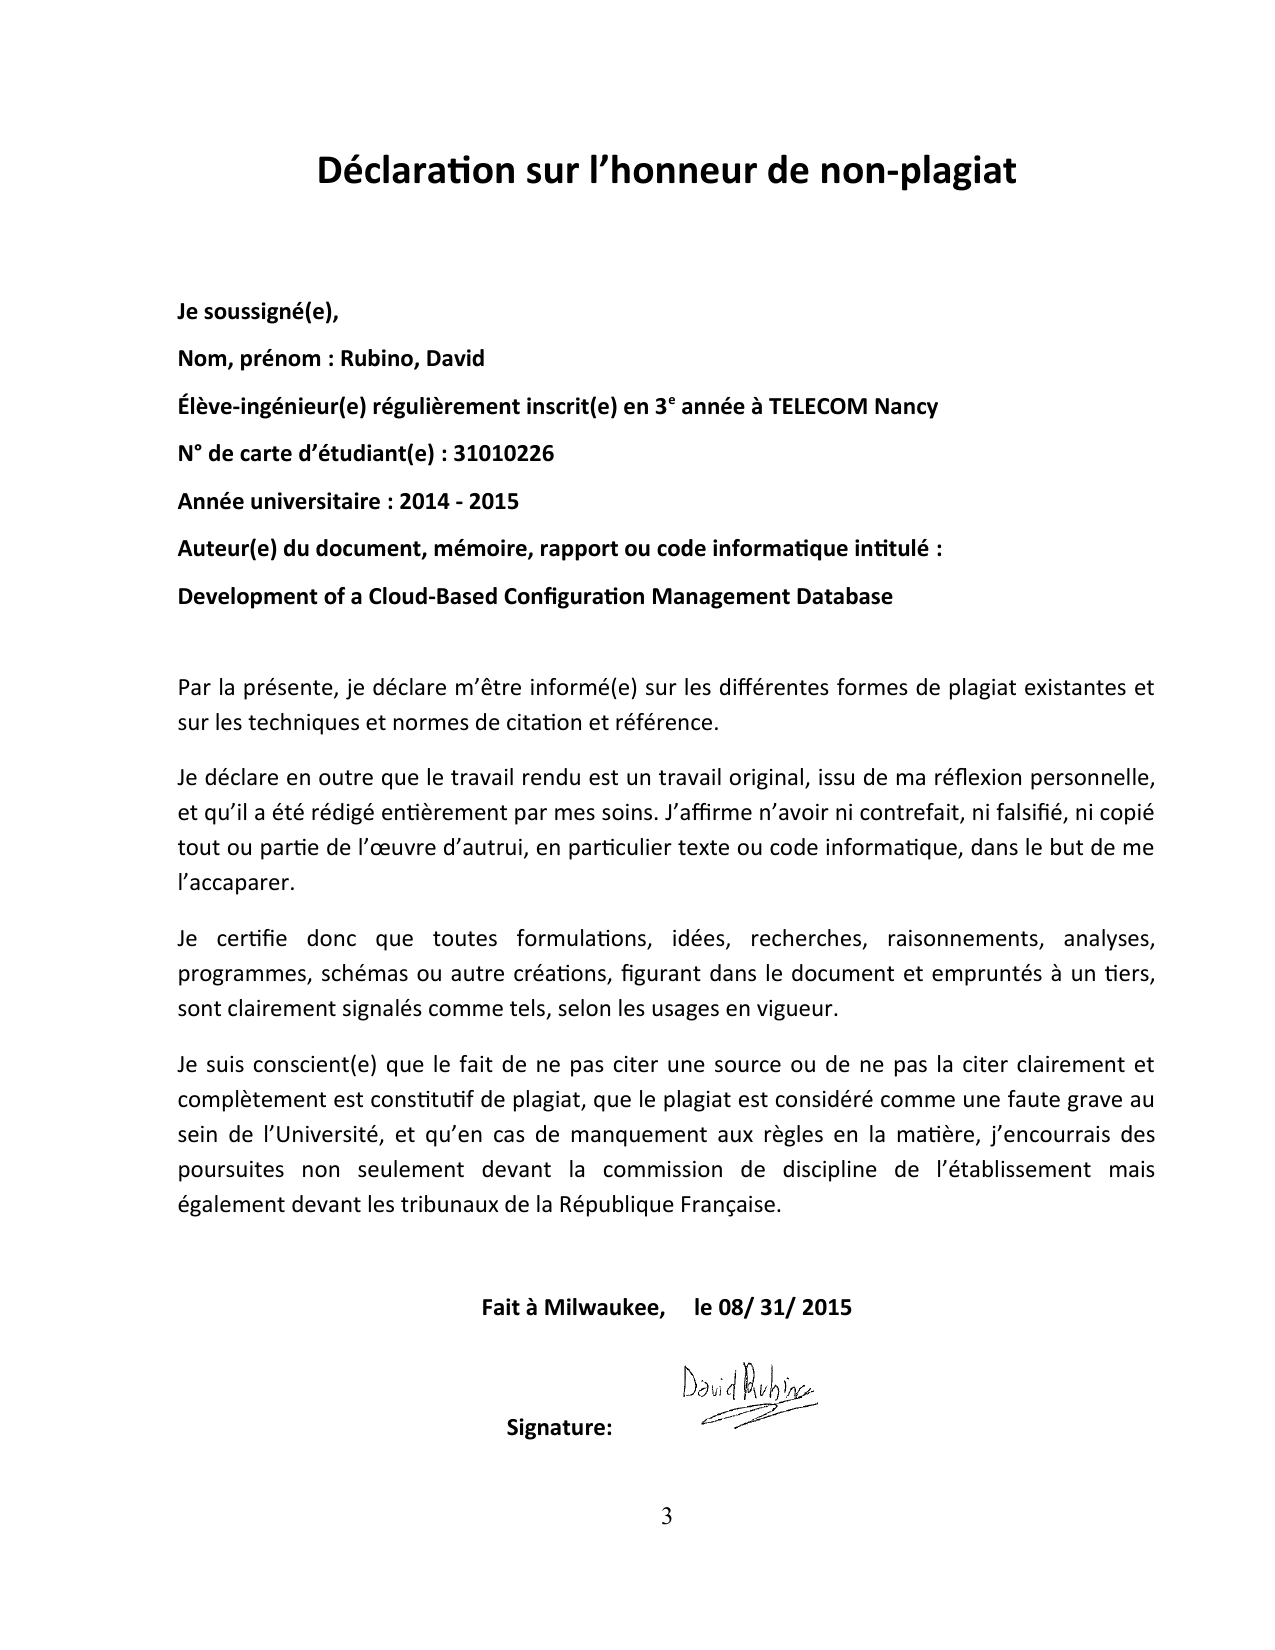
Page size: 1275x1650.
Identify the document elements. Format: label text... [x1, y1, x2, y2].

text Élève-ingénieur(e) régulièrement inscrit(e) en 3e année à TELECOM Nancy [177, 390, 1157, 420]
text Je certifie donc que toutes formulations, idées, recherches, raisonnements, analyses, programmes, schémas ou autre créations, figurant dans le document et empruntés à un tiers, sont clairement signalés comme tels, selon les usages en vigueur. [177, 922, 1157, 1023]
text Je soussigné(e), [177, 295, 1157, 325]
text Development of a Cloud-Based Configuration Management Database [177, 580, 1157, 610]
text Je déclare en outre que le travail rendu est un travail original, issu de ma réflexion personnelle, et qu’il a été rédigé entièrement par mes soins. J’affirme n’avoir ni contrefait, ni falsifié, ni copié tout ou partie de l’œuvre d’autrui, en particulier texte ou code informatique, dans le but de me l’accaparer. [177, 762, 1157, 897]
picture [669, 1347, 828, 1436]
text Auteur(e) du document, mémoire, rapport ou code informatique intitulé : [177, 532, 1157, 563]
text Je suis conscient(e) que le fait de ne pas citer une source ou de ne pas la citer clairement et complètement est constitutif de plagiat, que le plagiat est considéré comme une faute grave au sein de l’Université, et qu’en cas de manquement aux règles en la matière, j’encourrais des poursuites non seulement devant la commission de discipline de l’établissement mais également devant les tribunaux de la République Française. [177, 1048, 1157, 1219]
text N° de carte d’étudiant(e) : 31010226 [177, 437, 1157, 468]
text Nom, prénom : Rubino, David [177, 342, 1157, 373]
text Signature: [177, 1347, 1157, 1441]
text Par la présente, je déclare m’être informé(e) sur les différentes formes de plagiat existantes et sur les techniques et normes de citation et référence. [177, 671, 1157, 736]
text Année universitaire : 2014 - 2015 [177, 485, 1157, 515]
text Fait à Milwaukee, le 08/ 31/ 2015 [177, 1292, 1157, 1322]
text Déclaration sur l’honneur de non-plagiat [177, 143, 1157, 194]
